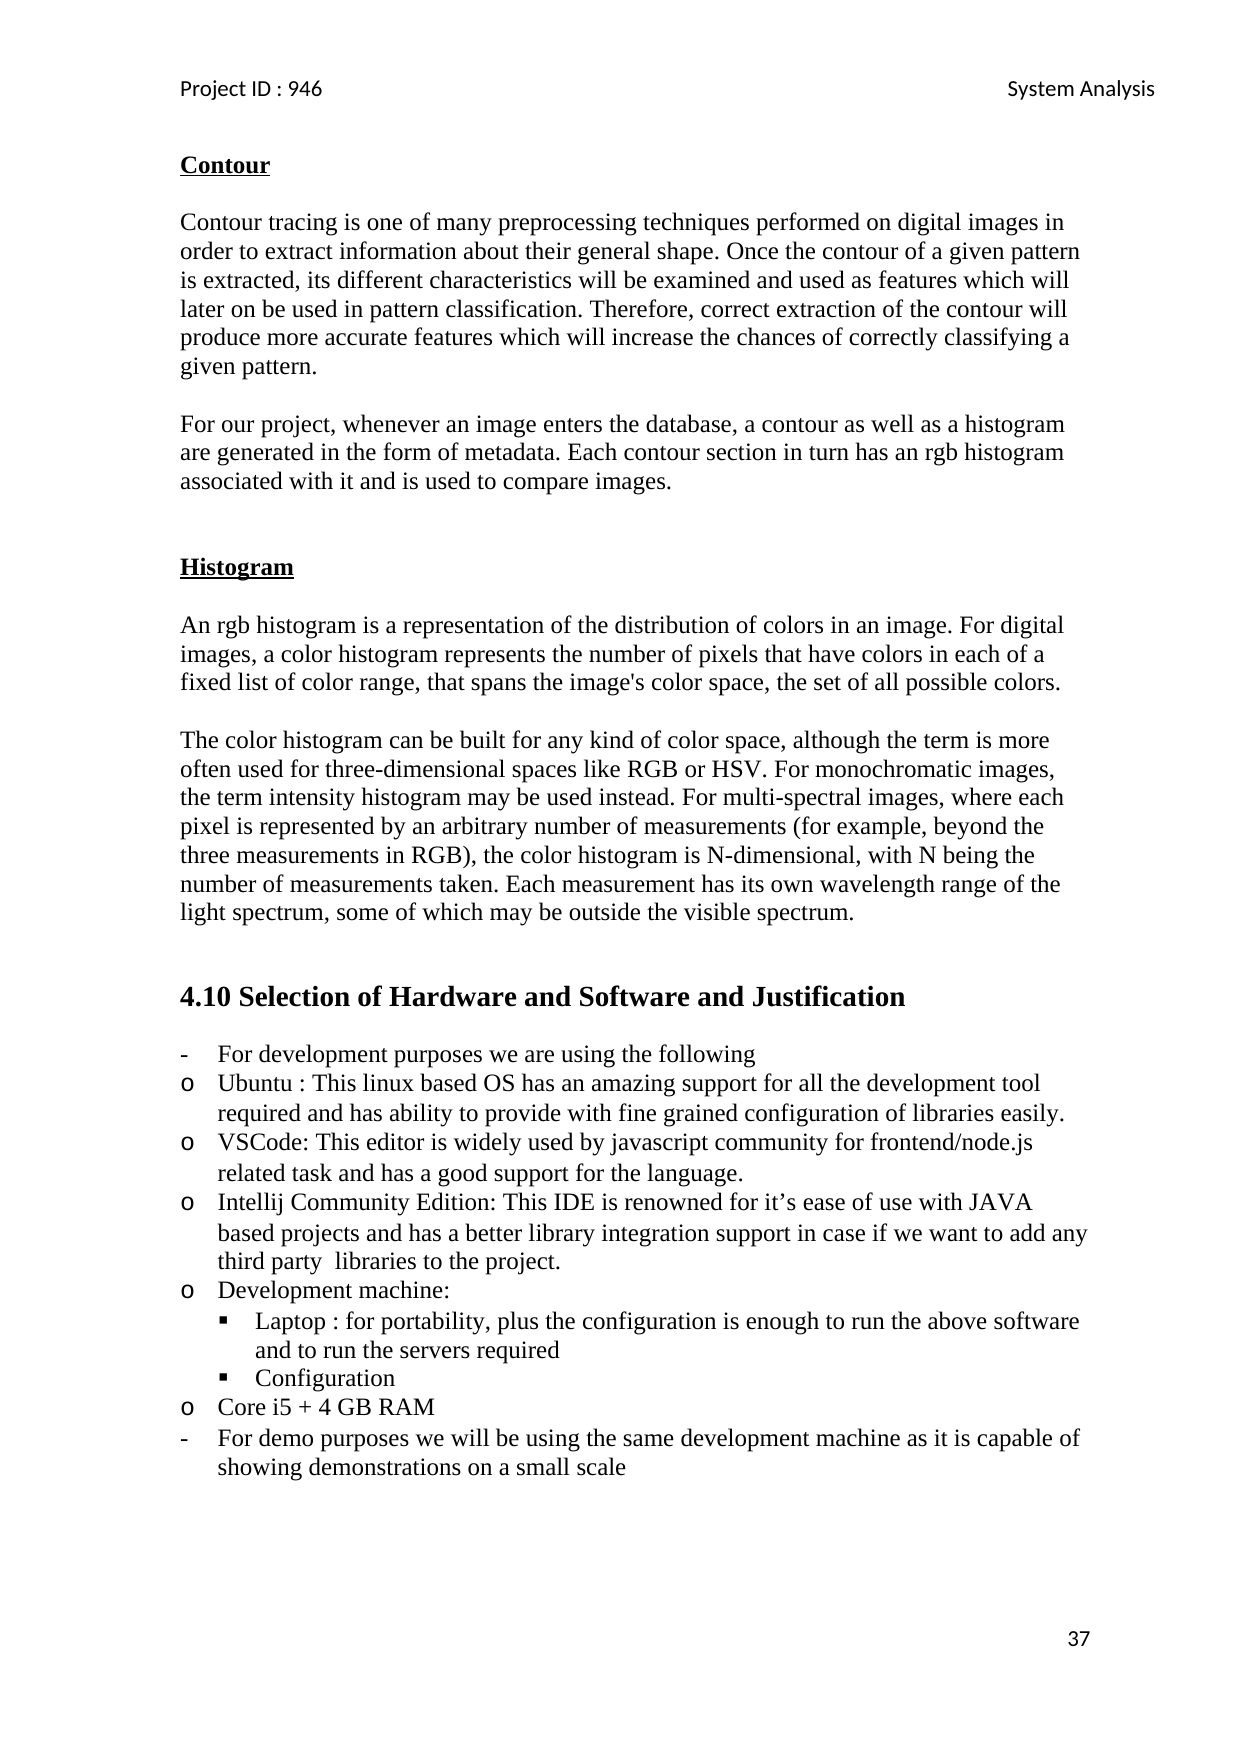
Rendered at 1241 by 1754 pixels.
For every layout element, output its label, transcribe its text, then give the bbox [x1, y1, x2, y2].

list Intellij Community Edition: This IDE is renowned for it’s ease of use with JAVA based projects and has a better library integration support in case if we want to add any third party libraries to the project. [180, 1187, 1090, 1275]
text 4.10 Selection of Hardware and Software and Justification [180, 979, 1090, 1012]
text An rgb histogram is a representation of the distribution of colors in an image. For digital images, a color histogram represents the number of pixels that have colors in each of a fixed list of color range, that spans the image's color space, the set of all possible colors. [180, 610, 1090, 696]
list For development purposes we are using the following [180, 1039, 1090, 1068]
list VSCode: This editor is widely used by javascript community for frontend/node.js related task and has a good support for the language. [180, 1127, 1090, 1187]
text Contour [180, 150, 1090, 179]
list Ubuntu : This linux based OS has an amazing support for all the development tool required and has ability to provide with fine grained configuration of libraries easily. [180, 1068, 1090, 1127]
text Contour tracing is one of many preprocessing techniques performed on digital images in order to extract information about their general shape. Once the contour of a given pattern is extracted, its different characteristics will be examined and used as features which will later on be used in pattern classification. Therefore, correct extraction of the contour will produce more accurate features which will increase the chances of correctly classifying a given pattern. [180, 207, 1090, 380]
list Development machine: [180, 1275, 1090, 1306]
text The color histogram can be built for any kind of color space, although the term is more often used for three-dimensional spaces like RGB or HSV. For monochromatic images, the term intensity histogram may be used instead. For multi-spectral images, where each pixel is represented by an arbitrary number of measurements (for example, beyond the three measurements in RGB), the color histogram is N-dimensional, with N being the number of measurements taken. Each measurement has its own wavelength range of the light spectrum, some of which may be outside the visible spectrum. [180, 725, 1090, 926]
text For our project, whenever an image enters the database, a contour as well as a histogram are generated in the form of metadata. Each contour section in turn has an rgb histogram associated with it and is used to compare images. [180, 409, 1090, 495]
list Configuration [217, 1363, 1090, 1392]
list For demo purposes we will be using the same development machine as it is capable of showing demonstrations on a small scale [180, 1423, 1090, 1481]
list Laptop : for portability, plus the configuration is enough to run the above software and to run the servers required [217, 1306, 1090, 1363]
text Histogram [180, 552, 1090, 581]
list Core i5 + 4 GB RAM [180, 1392, 1090, 1423]
